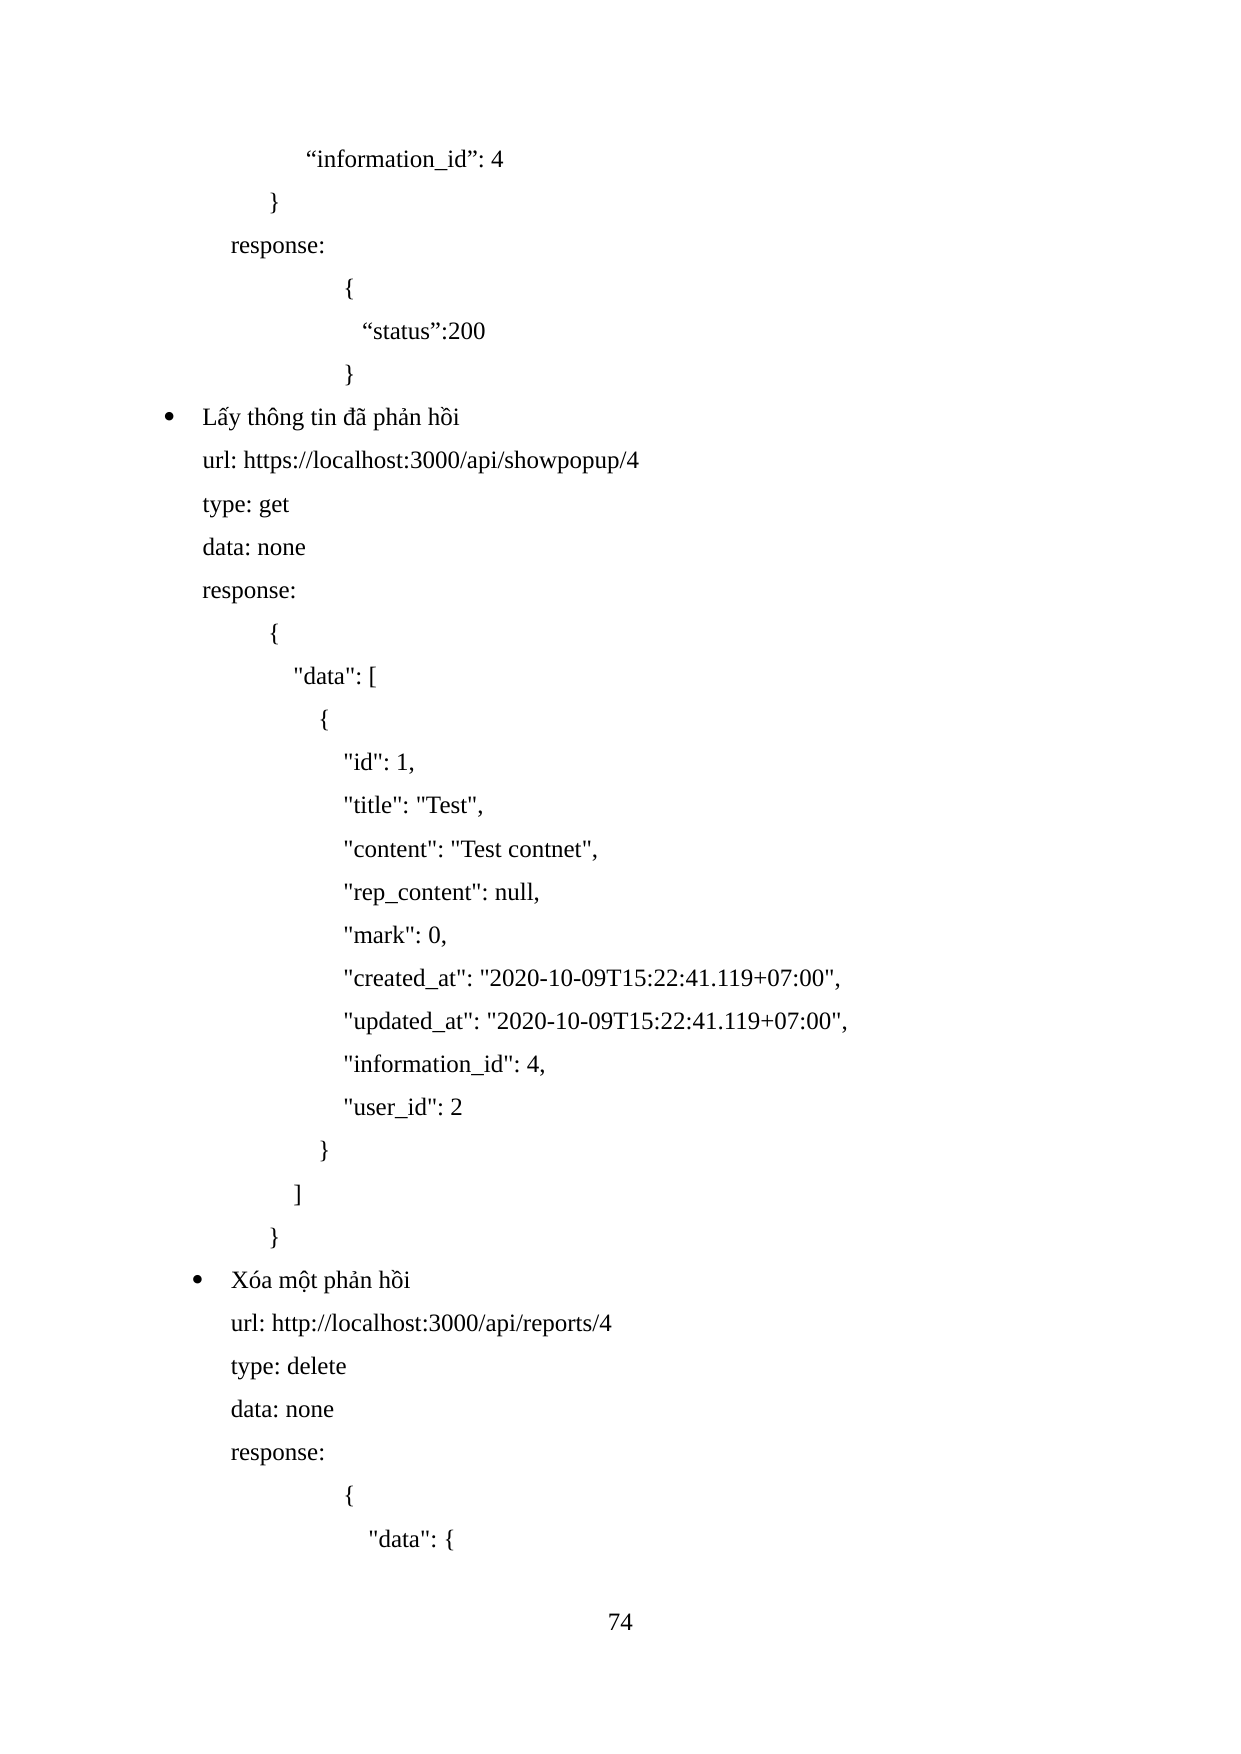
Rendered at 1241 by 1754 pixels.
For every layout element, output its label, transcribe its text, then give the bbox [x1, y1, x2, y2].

text "user_id": 2 [268, 1092, 1122, 1121]
text ] [268, 1179, 1122, 1207]
list } [268, 187, 1122, 216]
list Lấy thông tin đã phản hồi [165, 402, 1122, 431]
text "id": 1, [268, 747, 1122, 776]
list Xóa một phản hồi [193, 1265, 1122, 1294]
text "created_at": "2020-10-09T15:22:41.119+07:00", [268, 963, 1122, 992]
text "data": [ [268, 661, 1122, 690]
text "title": "Test", [268, 791, 1122, 819]
list type: get [202, 489, 1122, 517]
text "content": "Test contnet", [268, 834, 1122, 862]
list data: none [231, 1394, 1122, 1423]
text "rep_content": null, [268, 877, 1122, 906]
text "information_id": 4, [268, 1049, 1122, 1078]
text { [343, 273, 1122, 302]
list response: [231, 1437, 1122, 1466]
text response: [118, 575, 1122, 604]
list url: http://localhost:3000/api/reports/4 [231, 1308, 1122, 1337]
text } [343, 359, 1122, 388]
text } [268, 1222, 1122, 1251]
list response: [231, 230, 1122, 259]
list data: none [202, 532, 1122, 561]
list type: delete [231, 1351, 1122, 1380]
list url: https://localhost:3000/api/showpopup/4 [202, 446, 1122, 474]
list "data": { [343, 1524, 1122, 1552]
text “status”:200 [343, 316, 1122, 345]
text "updated_at": "2020-10-09T15:22:41.119+07:00", [268, 1006, 1122, 1035]
list { [118, 1481, 1122, 1509]
text { [118, 618, 1122, 647]
text "mark": 0, [268, 920, 1122, 949]
list “information_id”: 4 [306, 144, 1122, 172]
text } [268, 1136, 1122, 1164]
text { [268, 704, 1122, 733]
